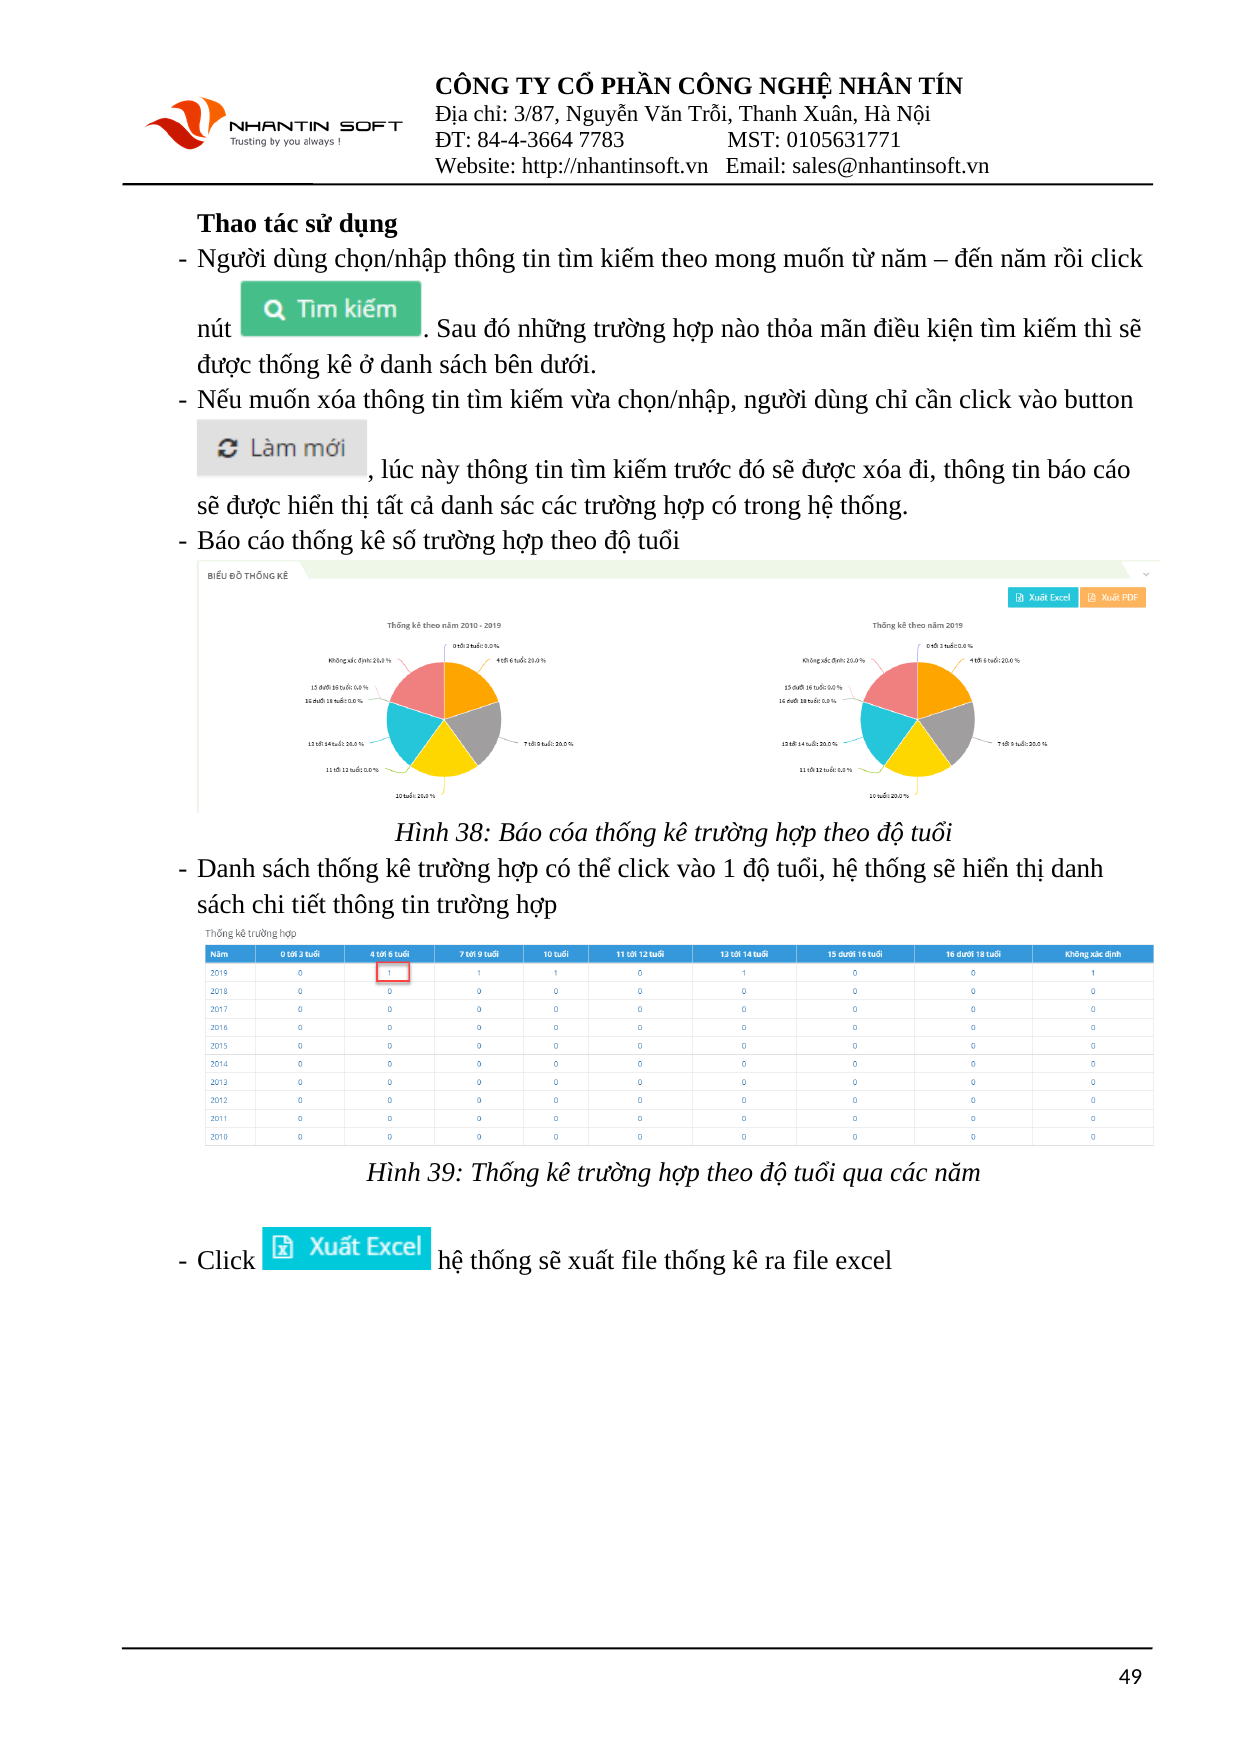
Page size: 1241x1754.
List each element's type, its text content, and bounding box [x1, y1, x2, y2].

subtitle Thao tác sử dụng [122, 207, 1153, 238]
picture [196, 560, 1160, 813]
list Báo cáo thống kê số trường hợp theo độ tuổi [178, 524, 1153, 556]
picture [133, 70, 413, 176]
list Người dùng chọn/nhập thông tin tìm kiếm theo mong muốn từ năm – đến năm rồi click nút . Sau đó những trường hợp nào thỏa mãn điều kiện tìm kiếm thì sẽ được thống kê ở danh sách bên dưới. [178, 242, 1153, 379]
picture [196, 418, 368, 479]
picture [196, 923, 1163, 1152]
picture [238, 278, 423, 338]
picture [262, 1227, 432, 1270]
list Hình 39: Thống kê trường hợp theo độ tuổi qua các năm [197, 1156, 1153, 1187]
list Danh sách thống kê trường hợp có thể click vào 1 độ tuổi, hệ thống sẽ hiển thị danh sách chi tiết thông tin trường hợp [178, 852, 1153, 919]
list Click hệ thống sẽ xuất file thống kê ra file excel [178, 1227, 1153, 1275]
list Hình 38: Báo cóa thống kê trường hợp theo độ tuổi [197, 817, 1153, 848]
list Nếu muốn xóa thông tin tìm kiếm vừa chọn/nhập, người dùng chỉ cần click vào button , lúc này thông tin tìm kiếm trước đó sẽ được xóa đi, thông tin báo cáo sẽ được hiển thị tất cả danh sác các trường hợp có trong hệ thống. [178, 384, 1153, 520]
